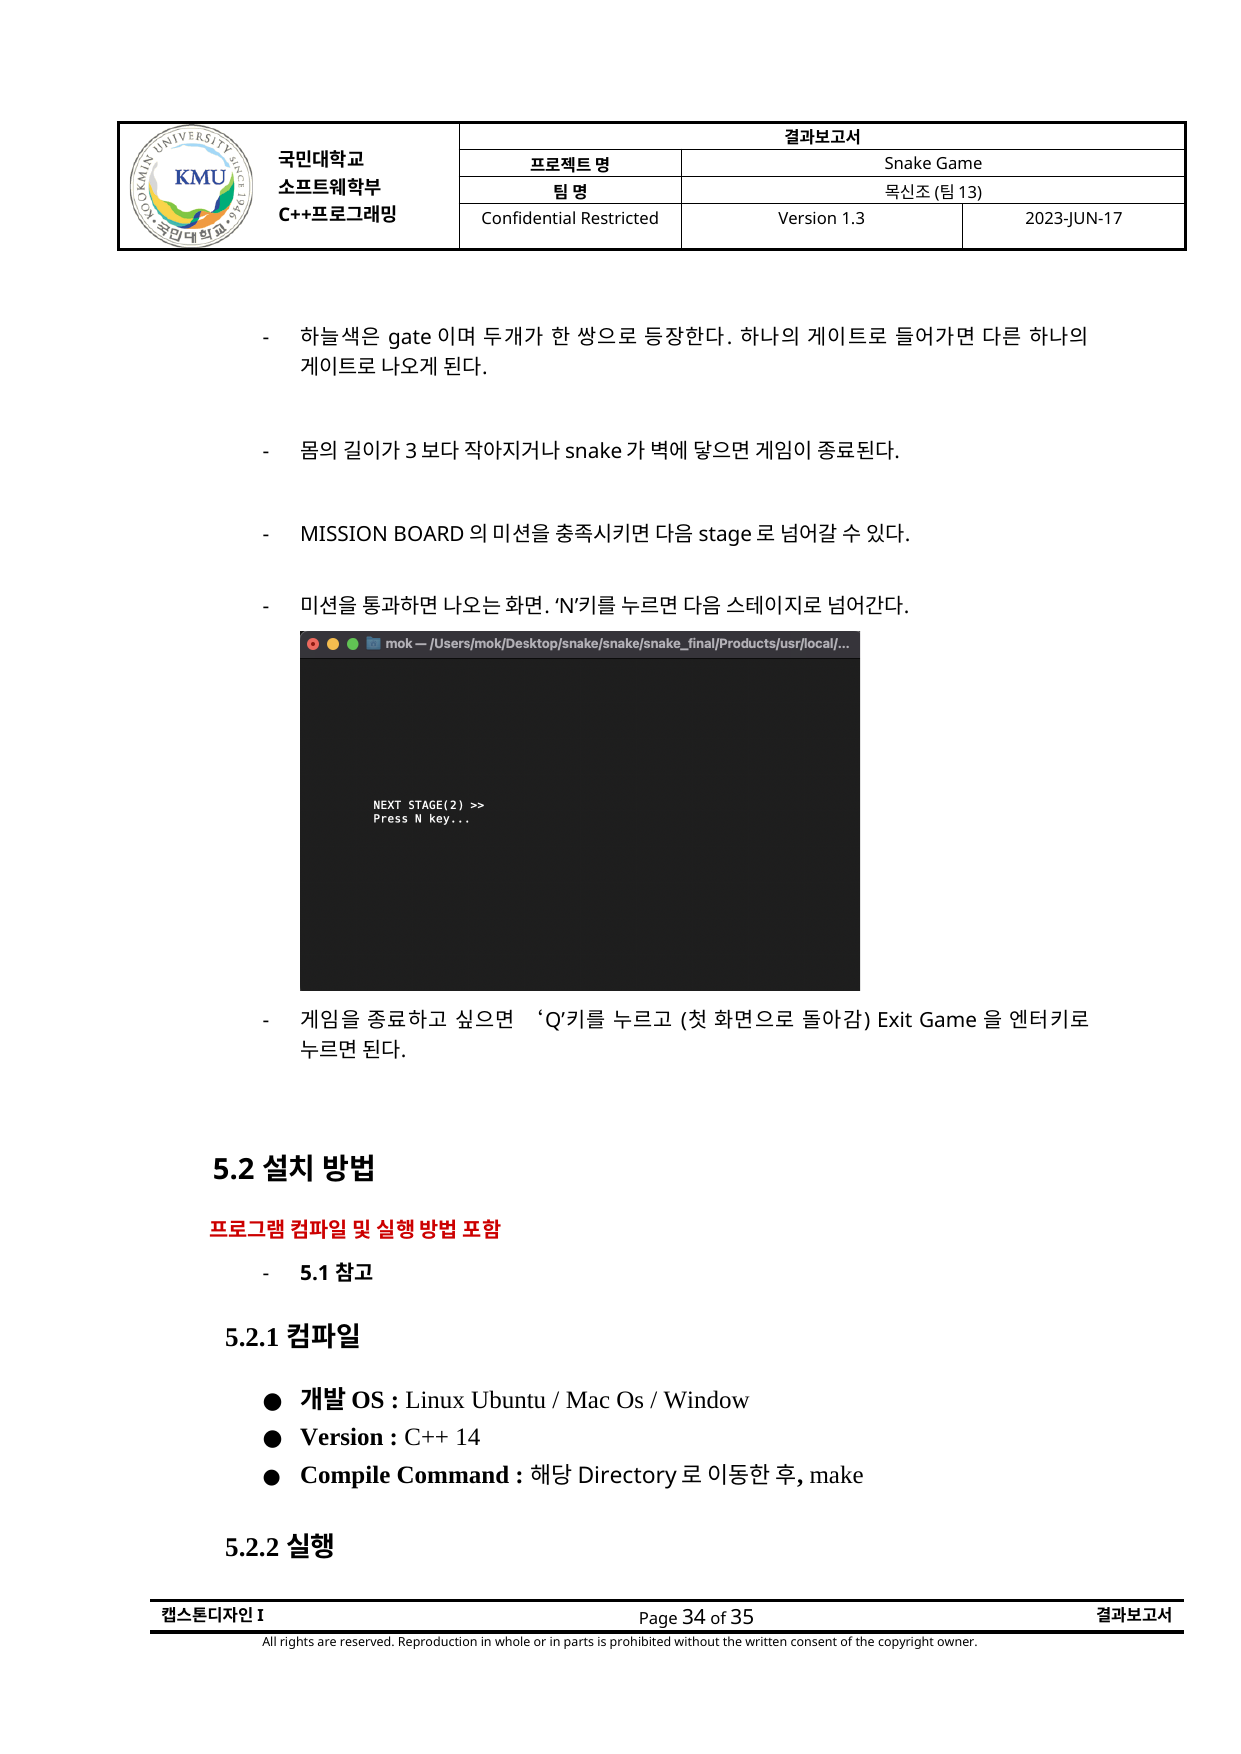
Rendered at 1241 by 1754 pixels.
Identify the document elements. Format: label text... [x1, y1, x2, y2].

list 개발OS : Linux Ubuntu / Mac Os / Window [262, 1379, 1090, 1416]
list MISSION BOARD의 미션을 충족시키면 다음 stage로 넘어갈 수 있다. [262, 518, 1090, 548]
list Compile Command : 해당 Directory로 이동한 후, make [262, 1457, 1090, 1490]
list 미션을 통과하면 나오는 화면. ‘N’키를 누르면 다음 스테이지로 넘어간다. [262, 589, 1090, 619]
picture [129, 124, 253, 248]
list Version : C++ 14 [262, 1421, 1090, 1452]
picture [300, 631, 861, 991]
text 프로그램 컴파일 및 실행 방법 포함 [209, 1213, 1090, 1243]
list 하늘색은 gate이며 두개가 한 쌍으로 등장한다. 하나의 게이트로 들어가면 다른 하나의 게이트로 나오게 된다. [262, 320, 1090, 381]
subtitle 5.2.1 컴파일 [150, 1315, 1090, 1354]
subtitle 5.2.2 실행 [209, 1524, 1090, 1564]
list 5.1 참고 [262, 1256, 1090, 1286]
subtitle 5.2 설치 방법 [150, 1146, 1046, 1188]
list 게임을 종료하고 싶으면 ‘Q’키를 누르고 (첫 화면으로 돌아감) Exit Game을 엔터키로 누르면 된다. [262, 1003, 1090, 1064]
list 몸의 길이가 3보다 작아지거나 snake가 벽에 닿으면 게임이 종료된다. [262, 434, 1090, 464]
